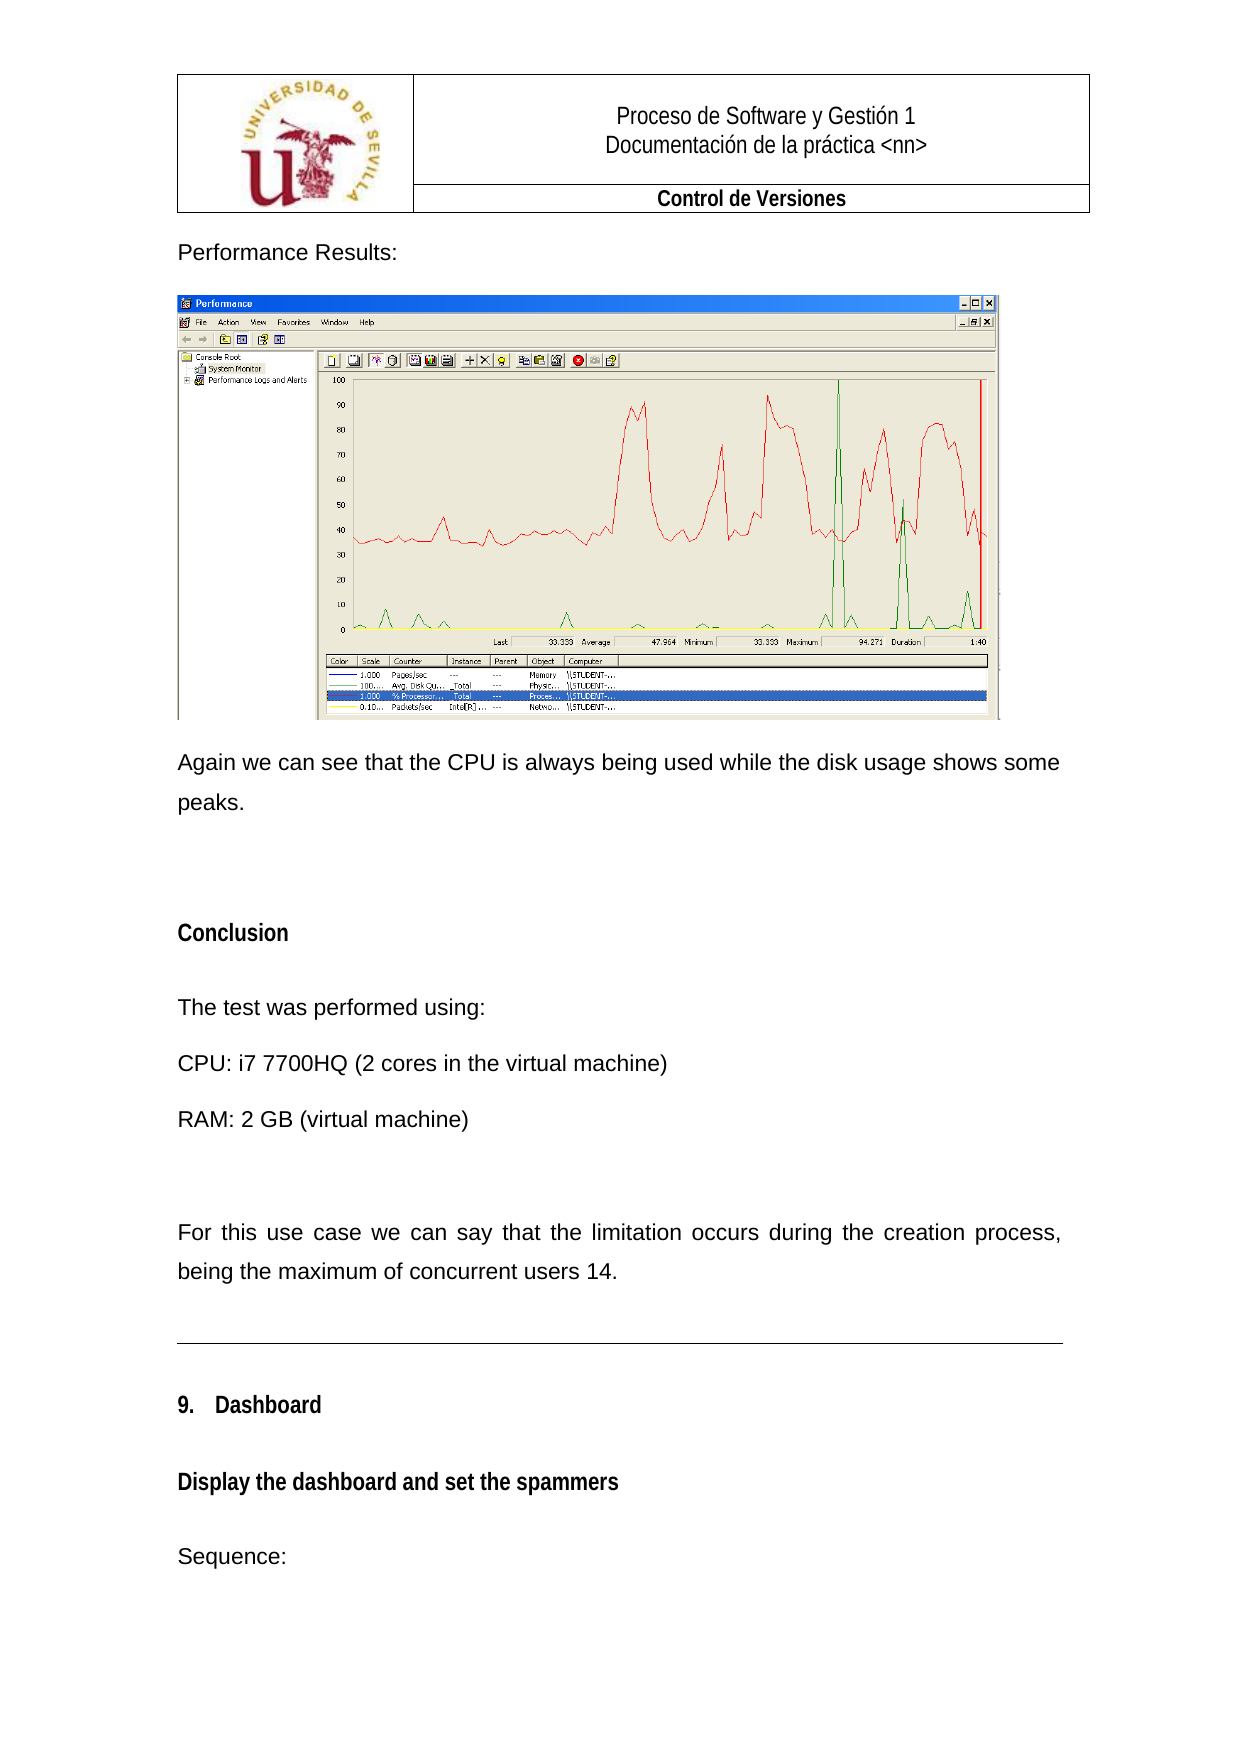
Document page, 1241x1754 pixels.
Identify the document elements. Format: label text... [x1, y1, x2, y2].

subtitle Display the dashboard and set the spammers [177, 1467, 1063, 1495]
text RAM: 2 GB (virtual machine) [177, 1106, 1063, 1132]
subtitle Conclusion [177, 918, 1063, 946]
text Again we can see that the CPU is always being used while the disk usage shows some peaks. [177, 749, 1063, 815]
text CPU: i7 7700HQ (2 cores in the virtual machine) [177, 1050, 1063, 1076]
text Performance Results: [177, 239, 1063, 266]
text For this use case we can say that the limitation occurs during the creation process, being the maximum of concurrent users 14. [177, 1218, 1063, 1284]
text Sequence: [177, 1543, 1063, 1569]
picture [240, 79, 381, 208]
text The test was performed using: [177, 994, 1063, 1020]
subtitle Dashboard [177, 1391, 1063, 1419]
picture [177, 295, 1001, 720]
